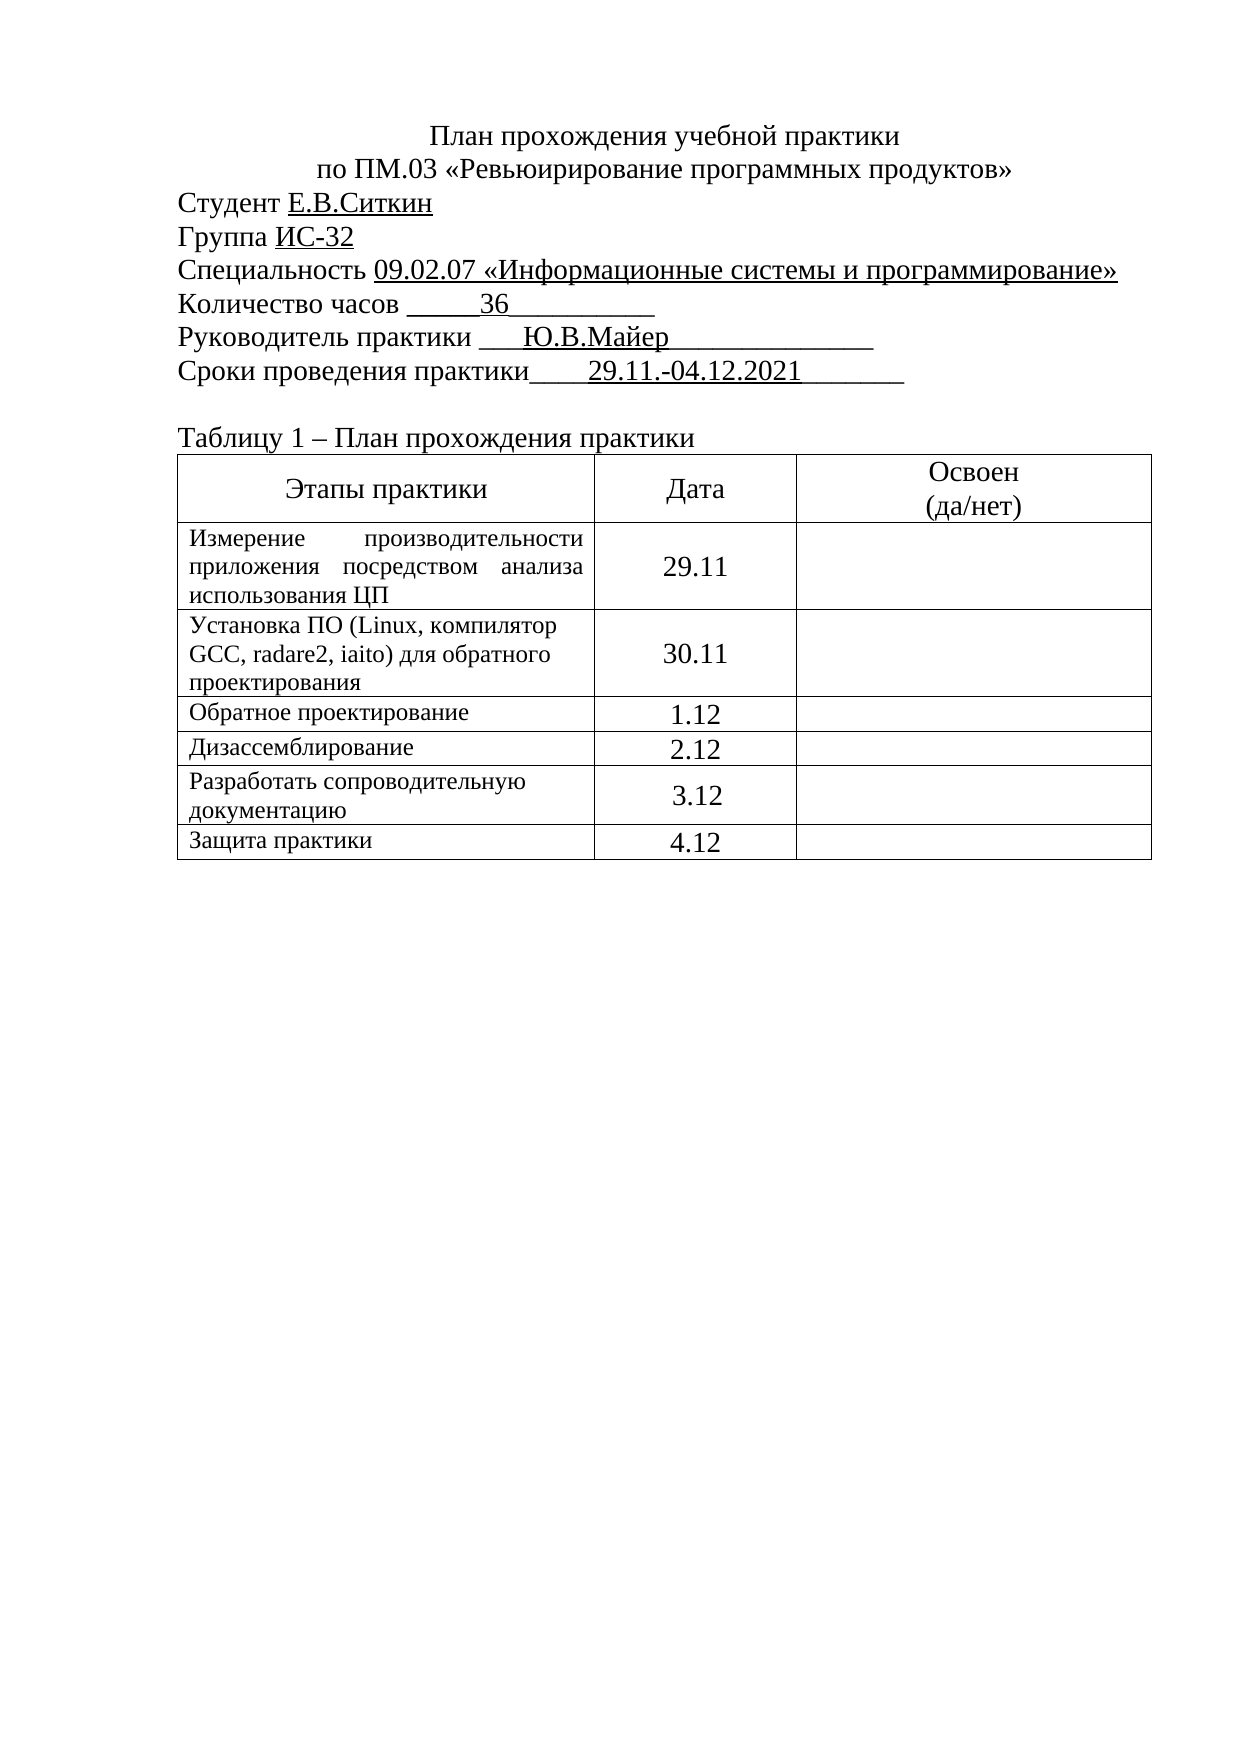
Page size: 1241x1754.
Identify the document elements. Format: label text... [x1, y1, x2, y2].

table_cell [797, 766, 1151, 824]
table_cell [797, 523, 1151, 609]
list Специальность 09.02.07 «Информационные системы и программирование» [177, 252, 1152, 286]
list по ПМ.03 «Ревьюирирование программных продуктов» [177, 152, 1152, 185]
list Руководитель практики ___Ю.В.Майер______________ [177, 319, 1152, 353]
table_cell 3.12 [595, 766, 796, 824]
table_header Освоен (да/нет) [797, 455, 1151, 522]
table_cell [797, 697, 1151, 731]
table_cell 30.11 [595, 610, 796, 696]
table_cell Измерение производительности приложения посредством анализа использования ЦП [178, 523, 594, 609]
list План прохождения учебной практики [177, 118, 1152, 152]
table_header Этапы практики [178, 455, 594, 522]
list Количество часов _____36__________ [177, 286, 1152, 319]
list Сроки проведения практики____29.11.-04.12.2021_______ [177, 353, 1152, 386]
table_cell 4.12 [595, 825, 796, 858]
table_cell Разработать сопроводительную документацию [178, 766, 594, 824]
table_cell Установка ПО (Linux, компилятор GCC, radare2, iaito) для обратного проектирования [178, 610, 594, 696]
table_cell 2.12 [595, 732, 796, 765]
table_cell Обратное проектирование [178, 697, 594, 731]
table_cell [797, 732, 1151, 765]
table_cell 29.11 [595, 523, 796, 609]
list Группа ИС-32 [177, 219, 1152, 252]
table_header Дата [595, 455, 796, 522]
table_cell Защита практики [178, 825, 594, 858]
table_cell 1.12 [595, 697, 796, 731]
table_cell [797, 825, 1151, 858]
table_cell Дизассемблирование [178, 732, 594, 765]
list Студент Е.В.Ситкин [177, 185, 1152, 219]
list Таблицу 1 – План прохождения практики [177, 420, 1152, 453]
table_cell [797, 610, 1151, 696]
